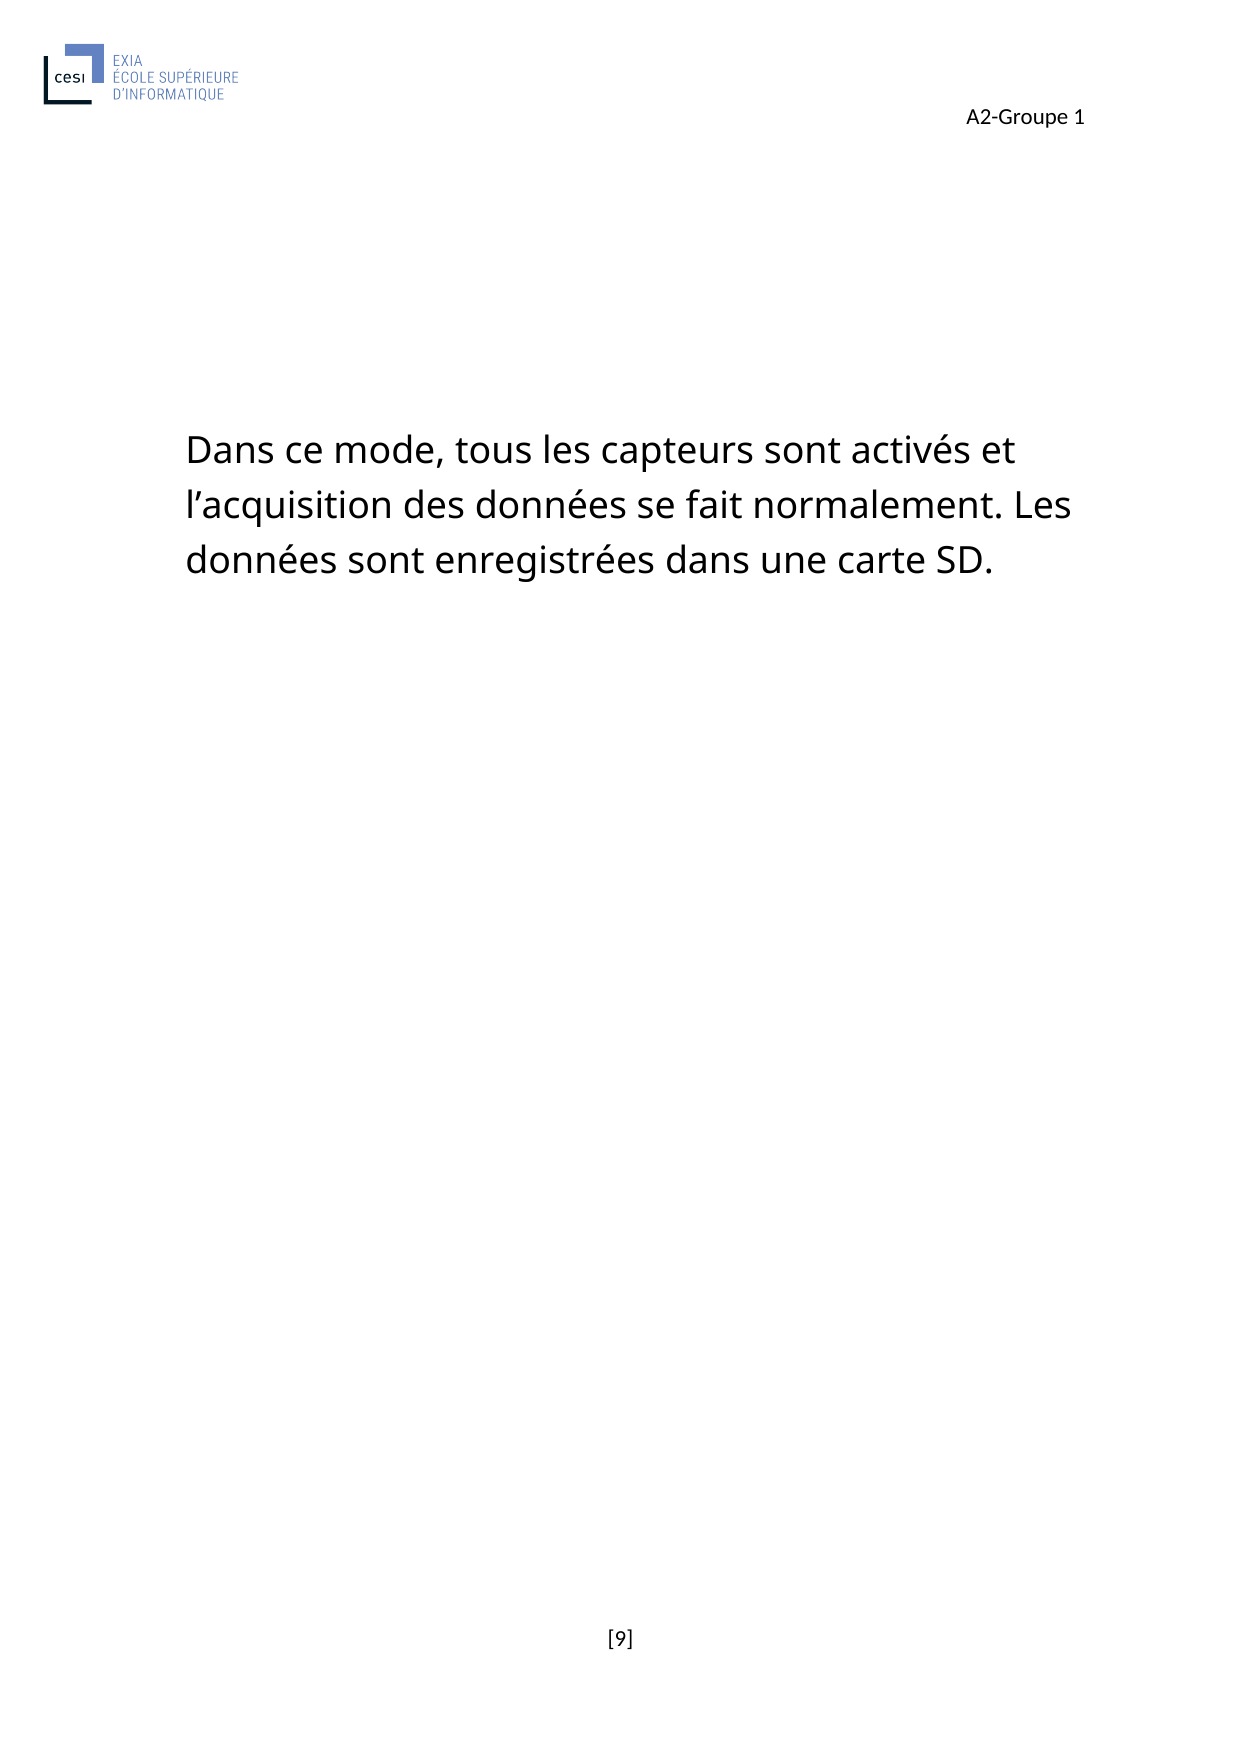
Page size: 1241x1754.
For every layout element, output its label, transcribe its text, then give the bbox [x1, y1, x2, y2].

picture [0, 0, 282, 148]
list Dans ce mode, tous les capteurs sont activés et l’acquisition des données se fait normalement. Les données sont enregistrées dans une carte SD. [185, 423, 1093, 584]
